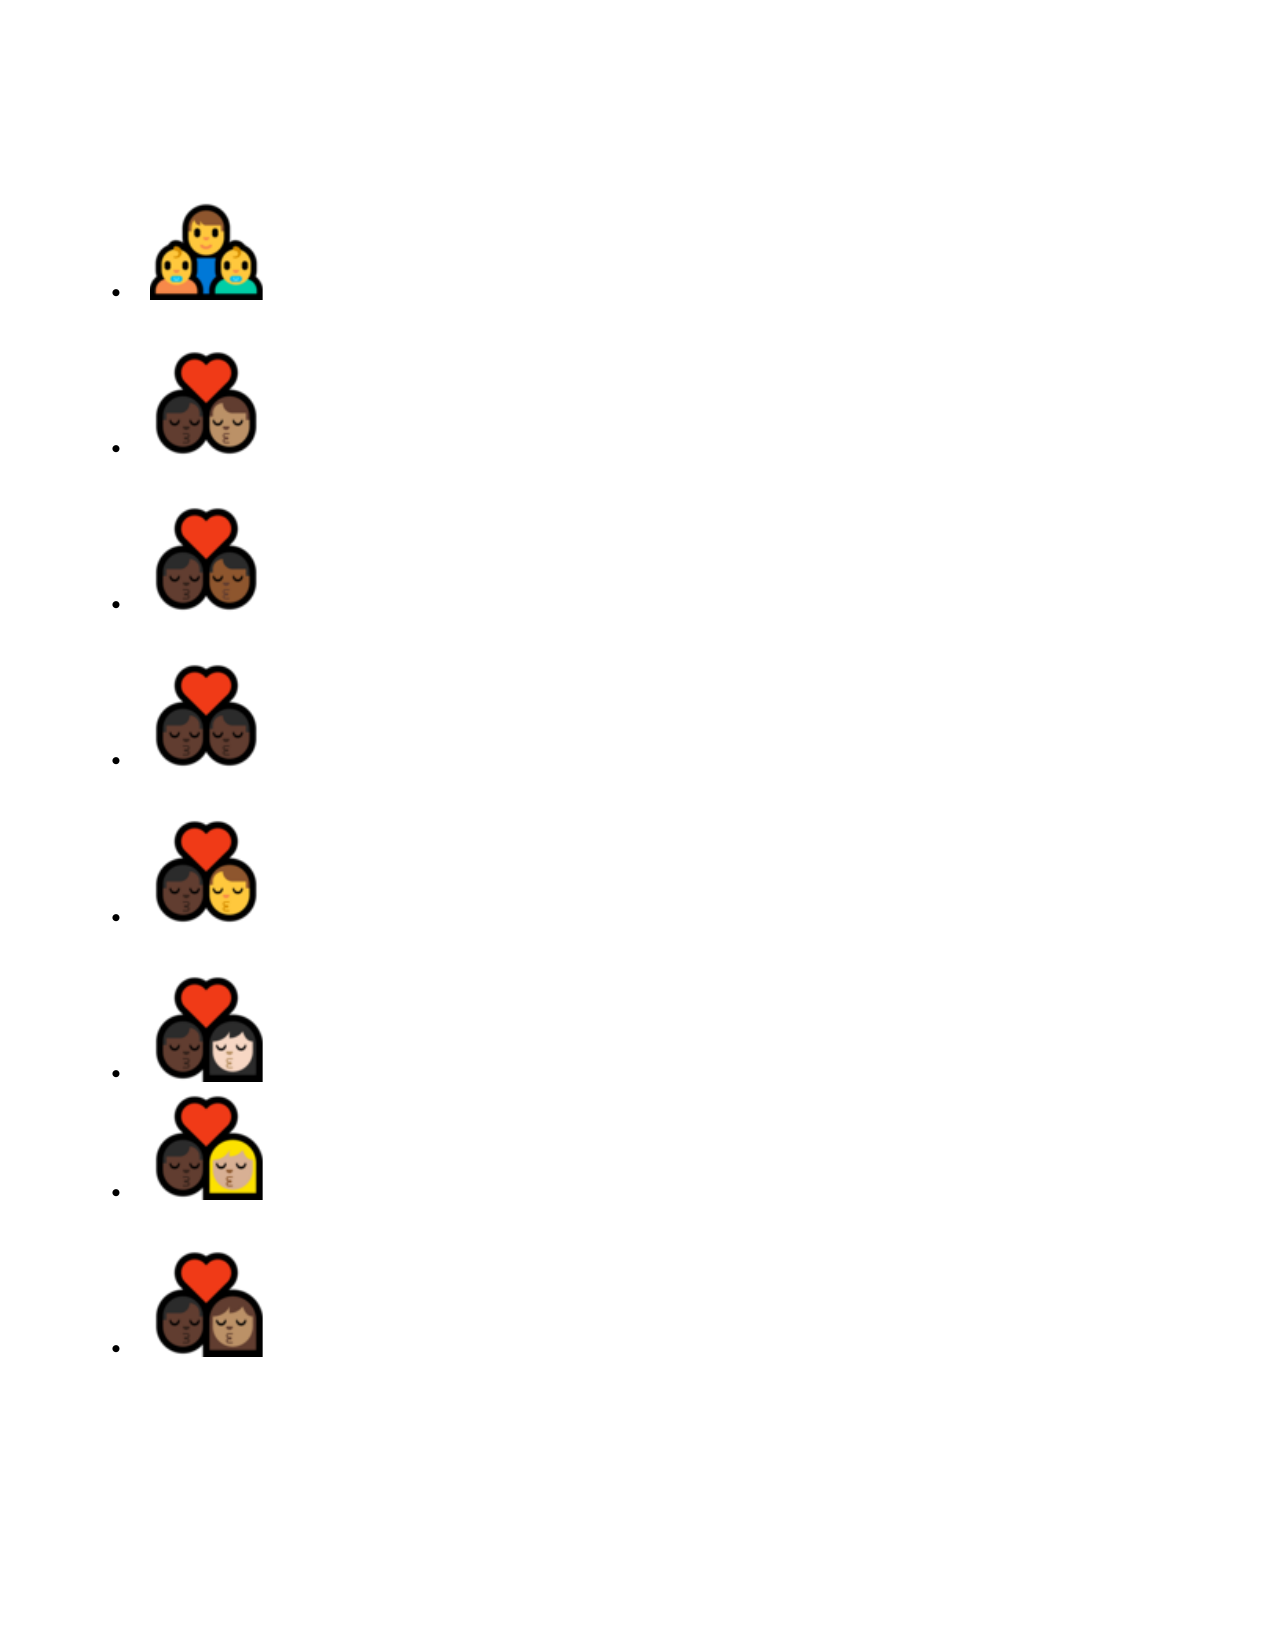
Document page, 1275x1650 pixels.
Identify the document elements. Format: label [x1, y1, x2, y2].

picture [150, 343, 263, 457]
picture [150, 656, 263, 769]
picture [150, 1243, 263, 1357]
picture [150, 968, 263, 1082]
picture [150, 187, 263, 300]
picture [150, 1087, 263, 1200]
picture [150, 500, 263, 613]
picture [150, 812, 263, 925]
